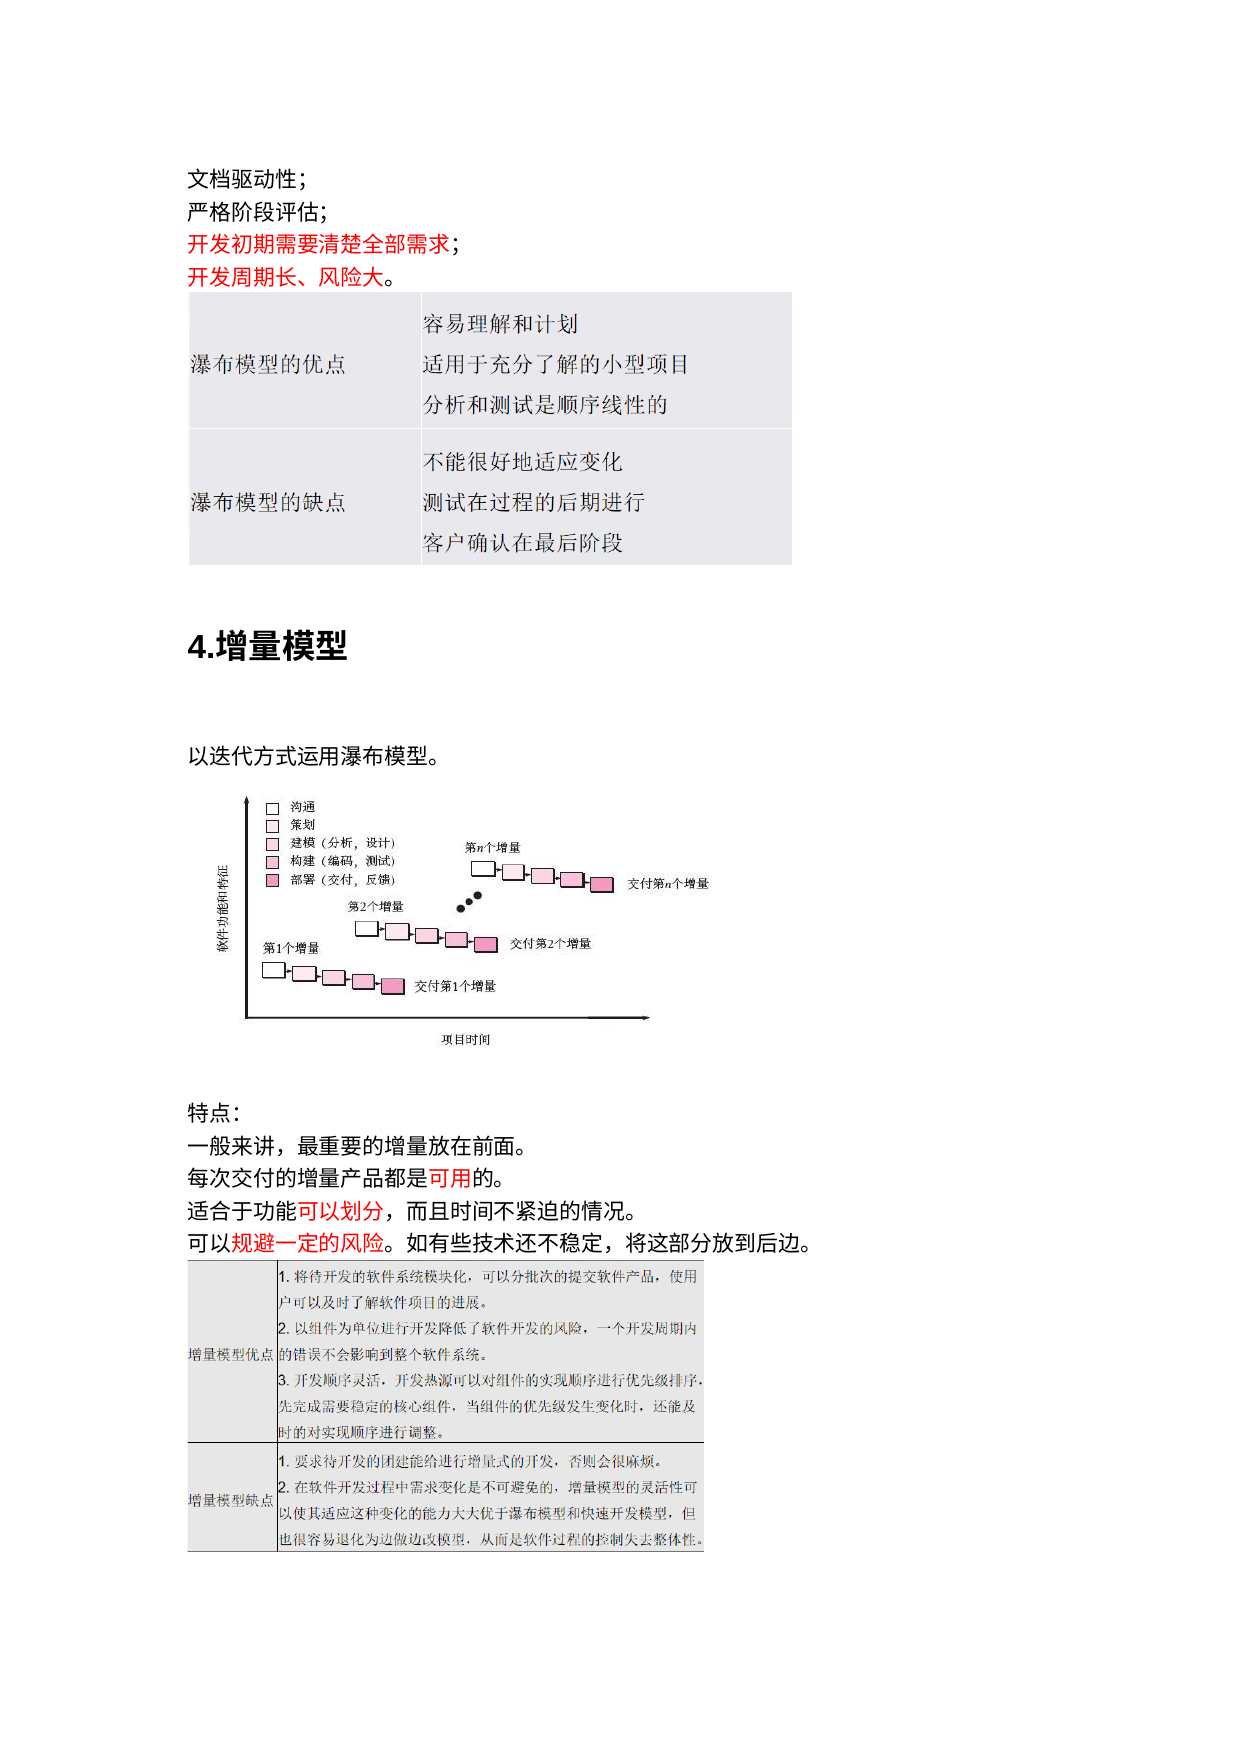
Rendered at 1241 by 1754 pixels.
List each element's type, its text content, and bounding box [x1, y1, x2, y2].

list 每次交付的增量产品都是可用的。 [187, 1161, 1053, 1193]
list 开发周期长、风险大。 [187, 259, 1053, 292]
subtitle 4.增量模型 [187, 612, 1053, 677]
list 一般来讲，最重要的增量放在前面。 [187, 1128, 1053, 1161]
list 可以规避一定的风险。如有些技术还不稳定，将这部分放到后边。 [187, 1226, 1053, 1258]
list 文档驱动性； [187, 162, 1053, 194]
picture [187, 770, 765, 1075]
list 适合于功能可以划分，而且时间不紧迫的情况。 [187, 1193, 1053, 1226]
list 特点： [187, 1096, 1053, 1128]
list 以迭代方式运用瀑布模型。 [187, 738, 1053, 771]
list 严格阶段评估； [187, 194, 1053, 227]
picture [187, 1258, 704, 1552]
list 开发初期需要清楚全部需求； [187, 227, 1053, 259]
picture [187, 292, 793, 565]
